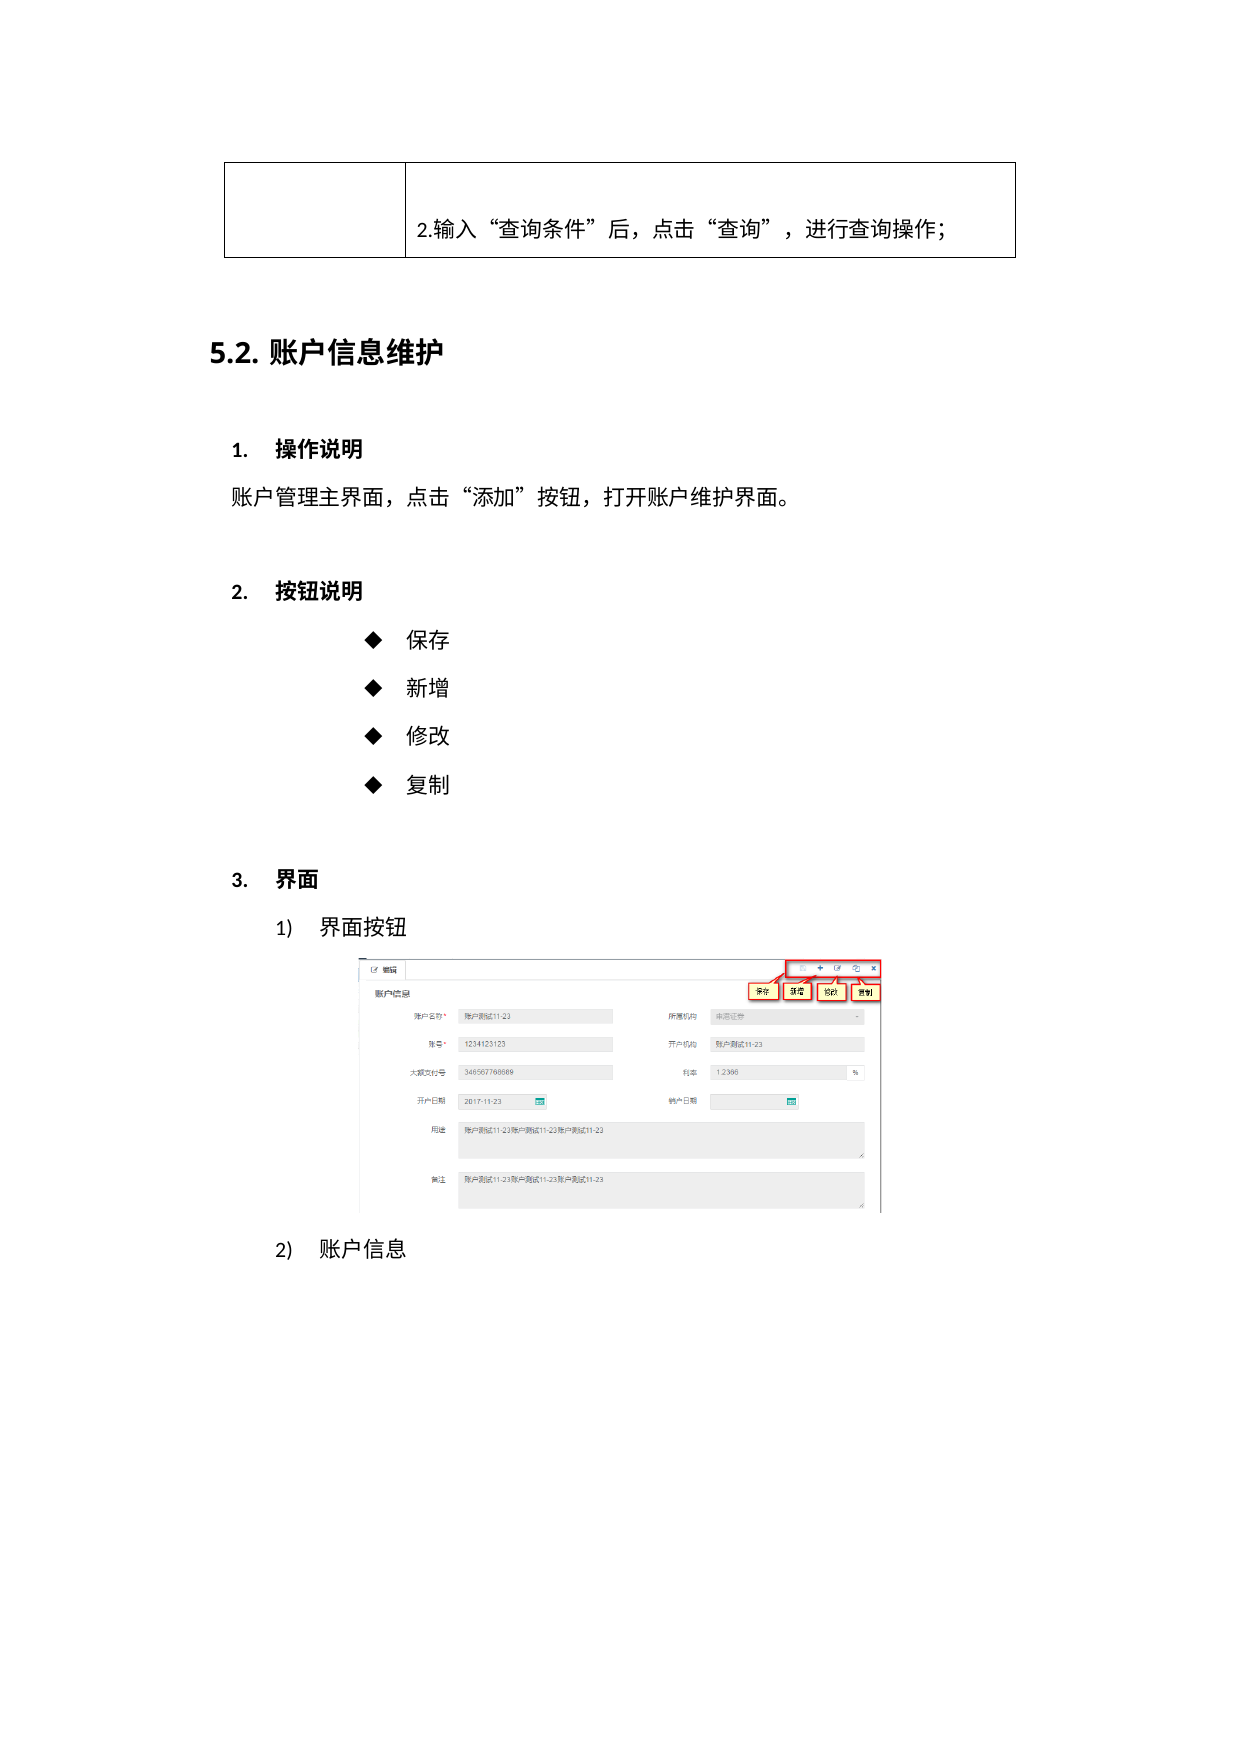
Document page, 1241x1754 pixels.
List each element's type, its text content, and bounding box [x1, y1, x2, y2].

list 复制 [362, 767, 1053, 800]
list 保存 [362, 622, 1053, 655]
picture [358, 958, 882, 1213]
list 账户信息 [275, 1231, 1053, 1264]
list 新增 [362, 671, 1053, 703]
list 账户管理主界面，点击“添加”按钮，打开账户维护界面。 [187, 480, 1053, 512]
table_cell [406, 163, 1015, 257]
subtitle 账户信息维护 [209, 318, 1053, 383]
list 操作说明 [231, 431, 1053, 464]
list 界面 [231, 861, 1053, 894]
list 界面按钮 [275, 910, 1053, 942]
table_cell 查询 [225, 163, 405, 257]
list 修改 [362, 719, 1053, 751]
list 按钮说明 [231, 574, 1053, 606]
